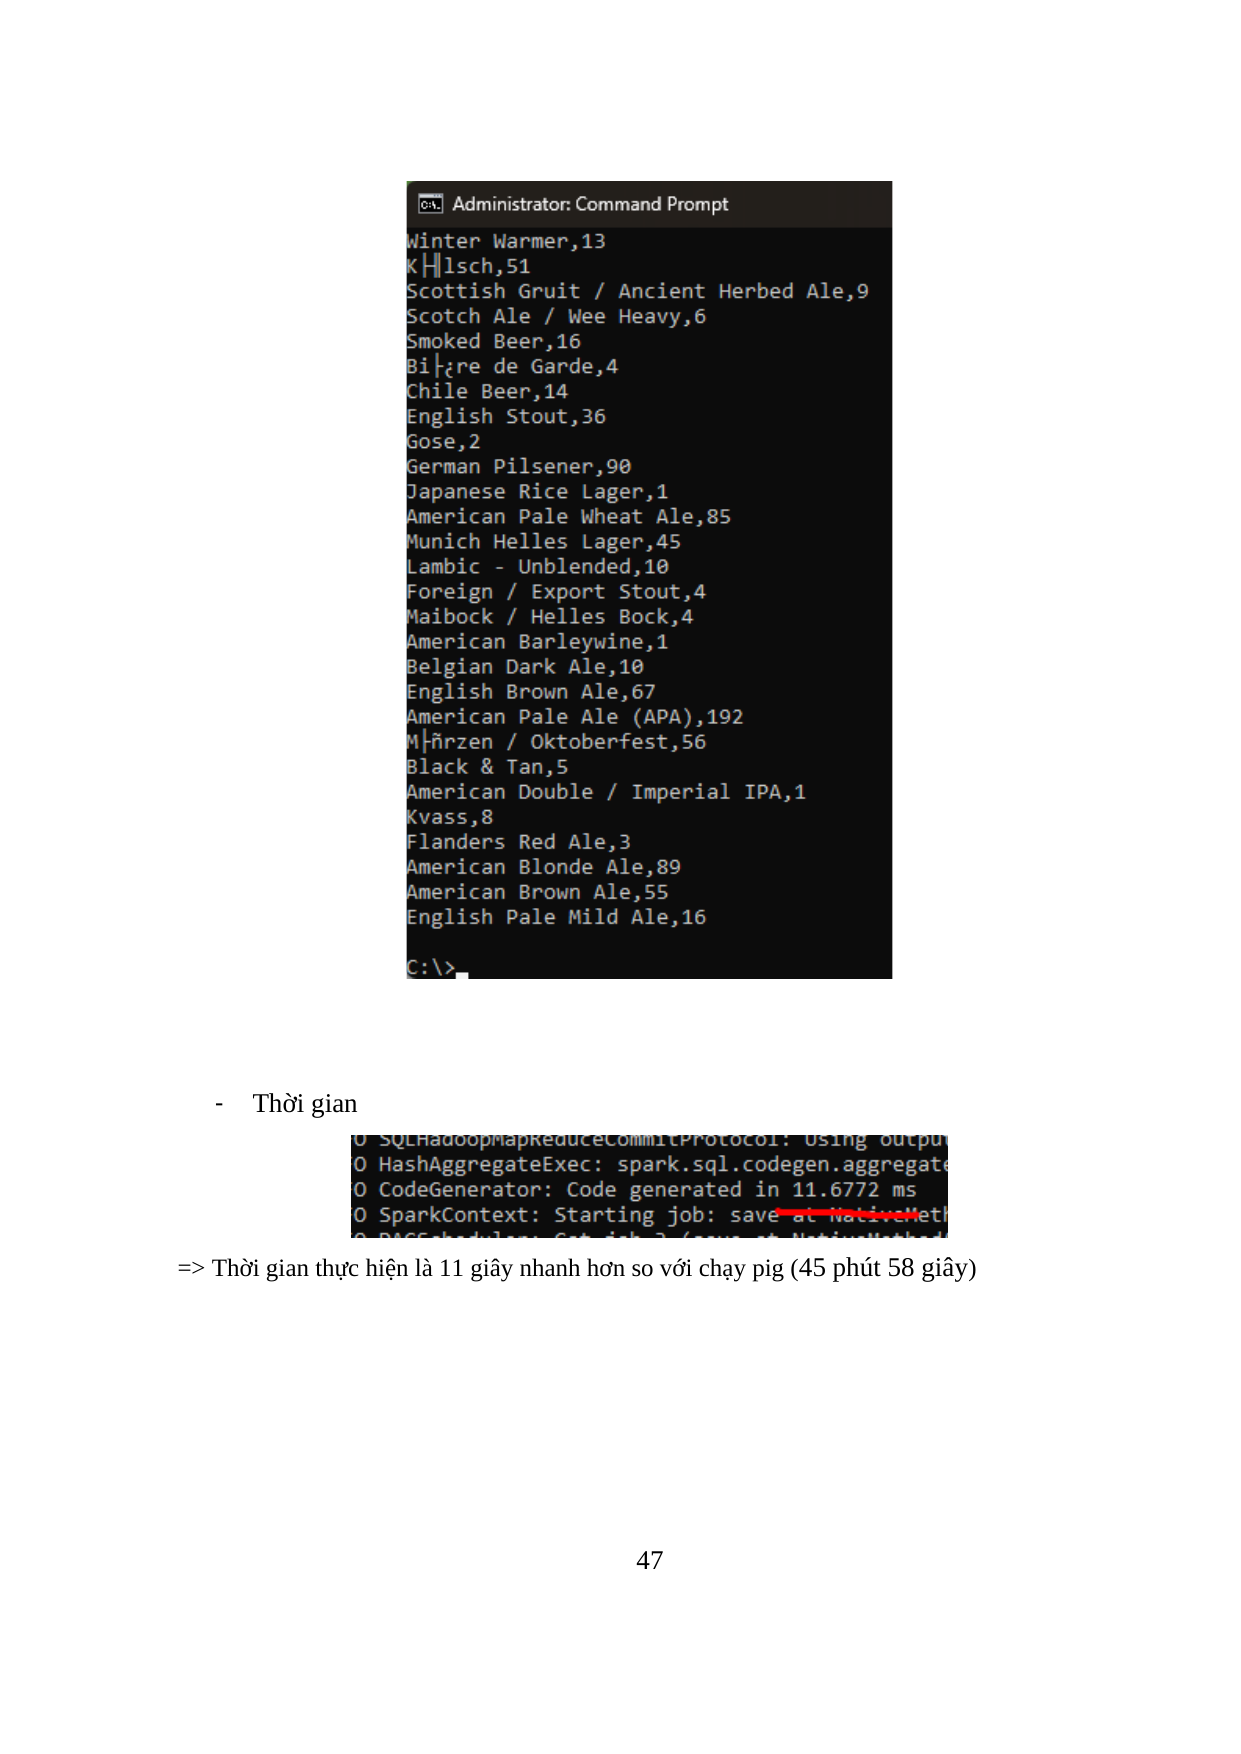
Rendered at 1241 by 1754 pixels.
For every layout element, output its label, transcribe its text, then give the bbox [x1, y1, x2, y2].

list Thời gian [215, 1086, 1122, 1119]
picture [406, 181, 893, 979]
picture [351, 1135, 948, 1238]
text => Thời gian thực hiện là 11 giây nhanh hơn so với chạy pig (45 phút 58 giây) [177, 1252, 1122, 1283]
